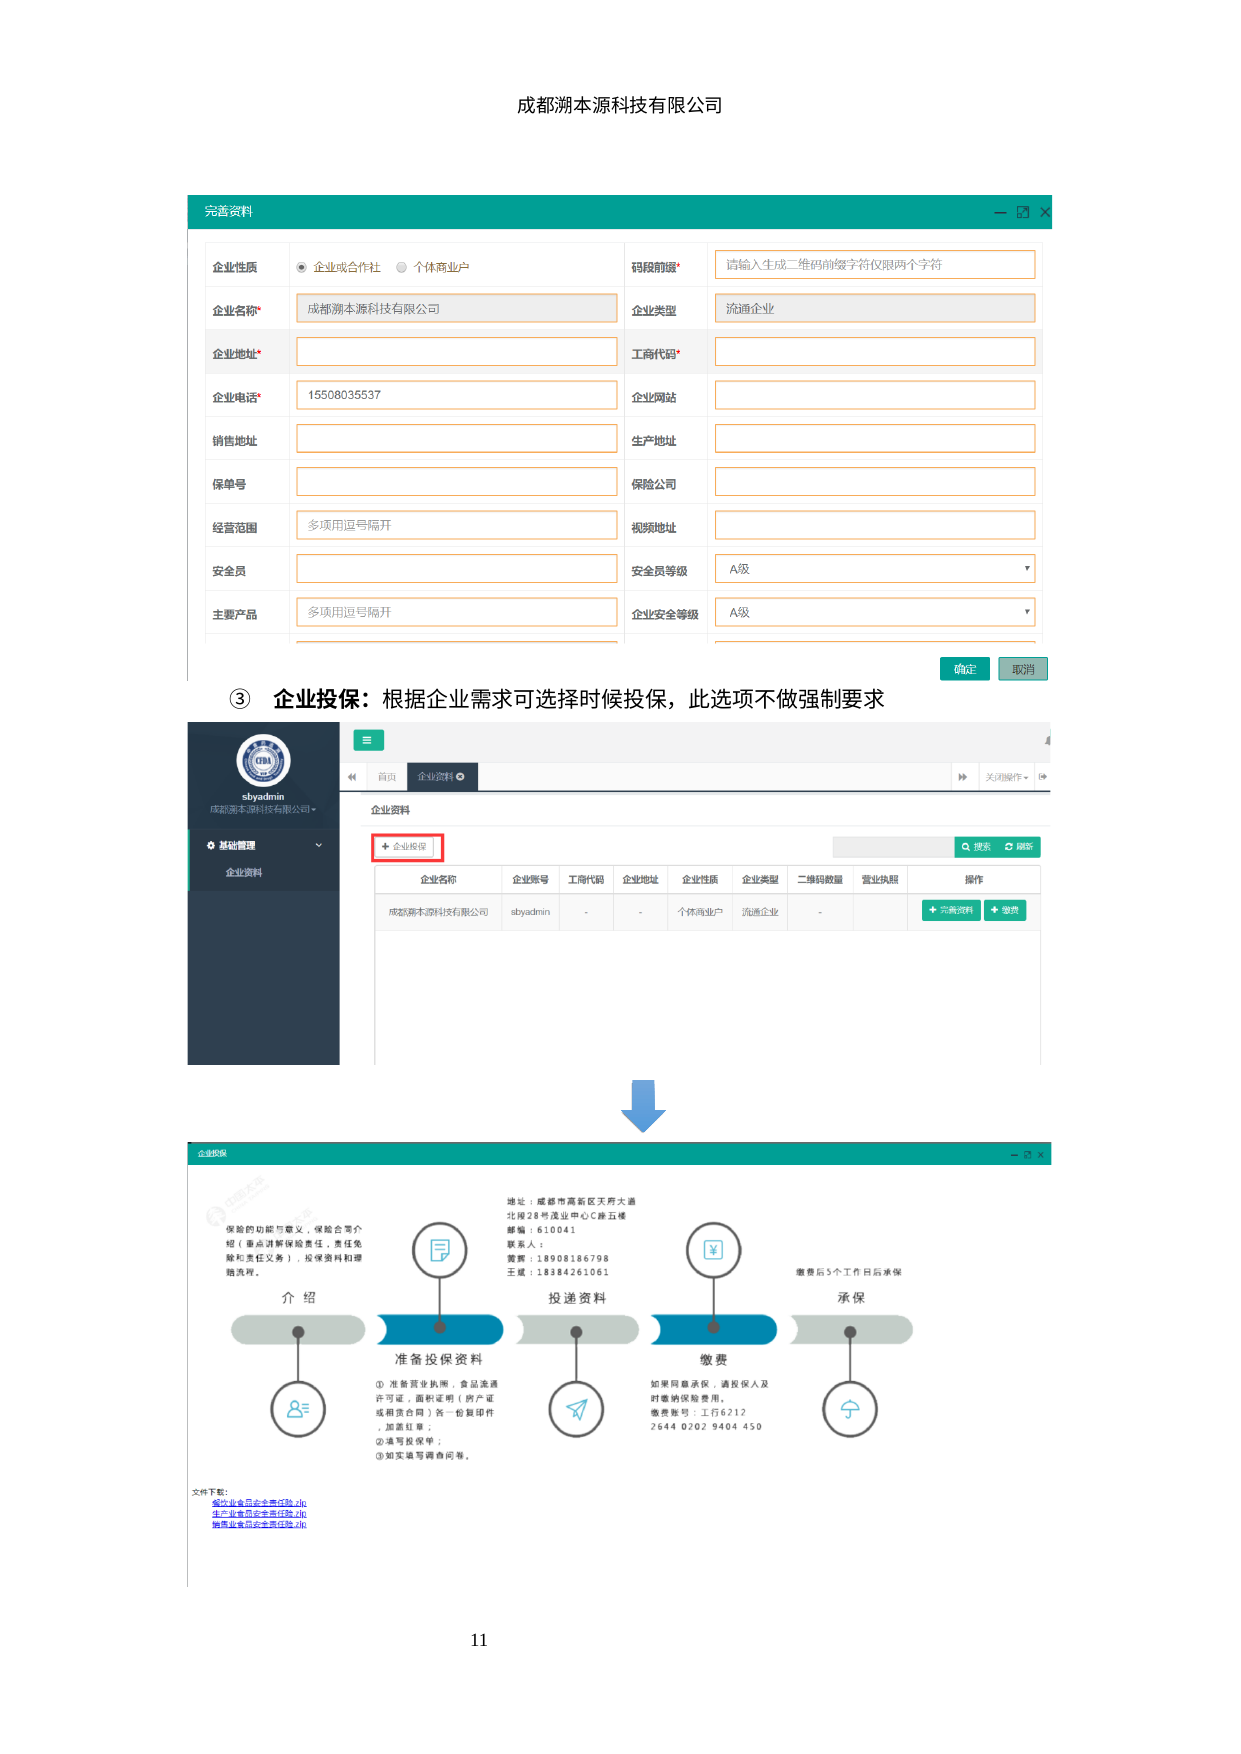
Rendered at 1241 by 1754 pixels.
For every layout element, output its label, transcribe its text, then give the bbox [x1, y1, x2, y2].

list 企业投保：根据企业需求可选择时候投保，此选项不做强制要求 [187, 682, 1053, 714]
picture [187, 1142, 1052, 1587]
picture [187, 722, 1051, 1065]
picture [187, 195, 1053, 681]
